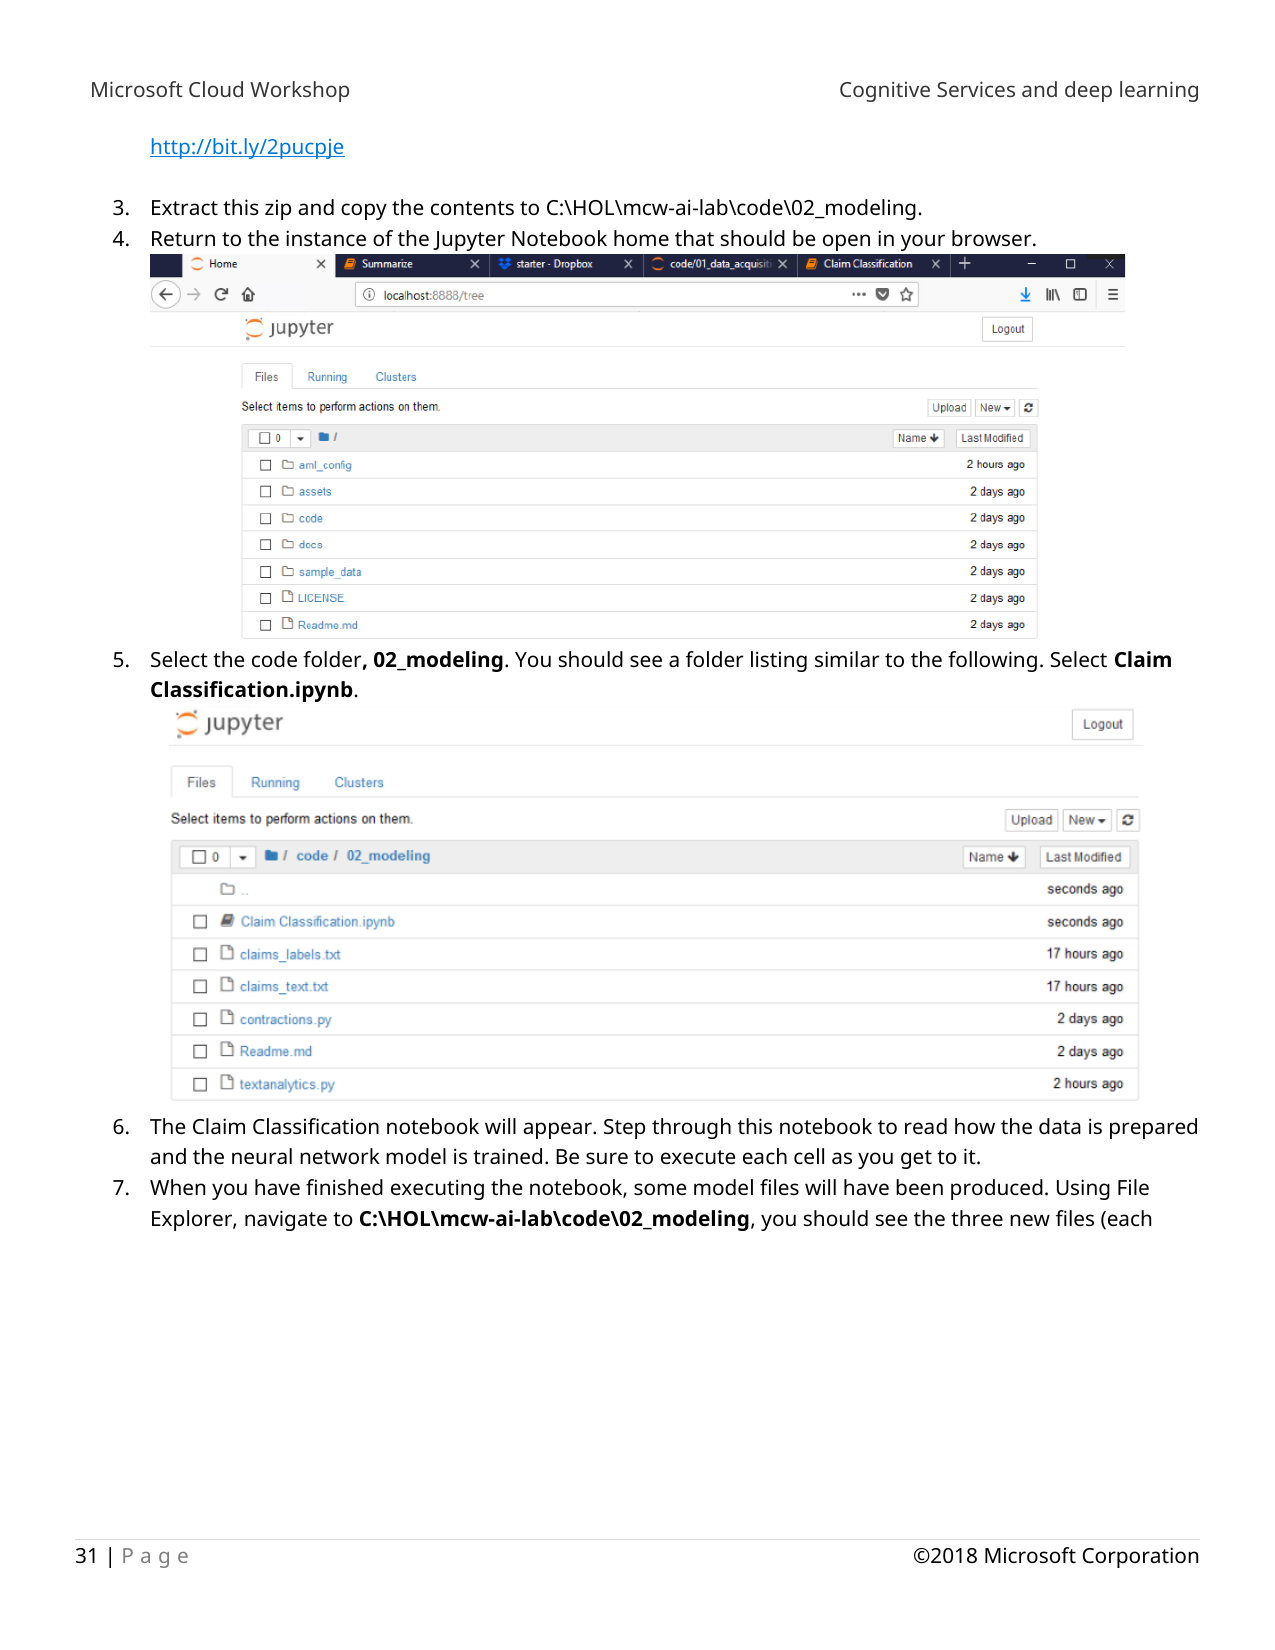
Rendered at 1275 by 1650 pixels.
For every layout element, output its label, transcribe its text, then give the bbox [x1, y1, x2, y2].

list The Claim Classification notebook will appear. Step through this notebook to read how the data is prepared and the neural network model is trained. Be sure to execute each cell as you get to it. [112, 1112, 1200, 1171]
list Select the code folder, 02_modeling. You should see a folder listing similar to the following. Select Claim Classification.ipynb. [112, 645, 1200, 1109]
list Extract this zip and copy the contents to C:\HOL\mcw-ai-lab\code\02_modeling. [112, 193, 1200, 222]
picture [150, 254, 1125, 643]
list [112, 132, 1200, 191]
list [112, 1173, 1200, 1232]
